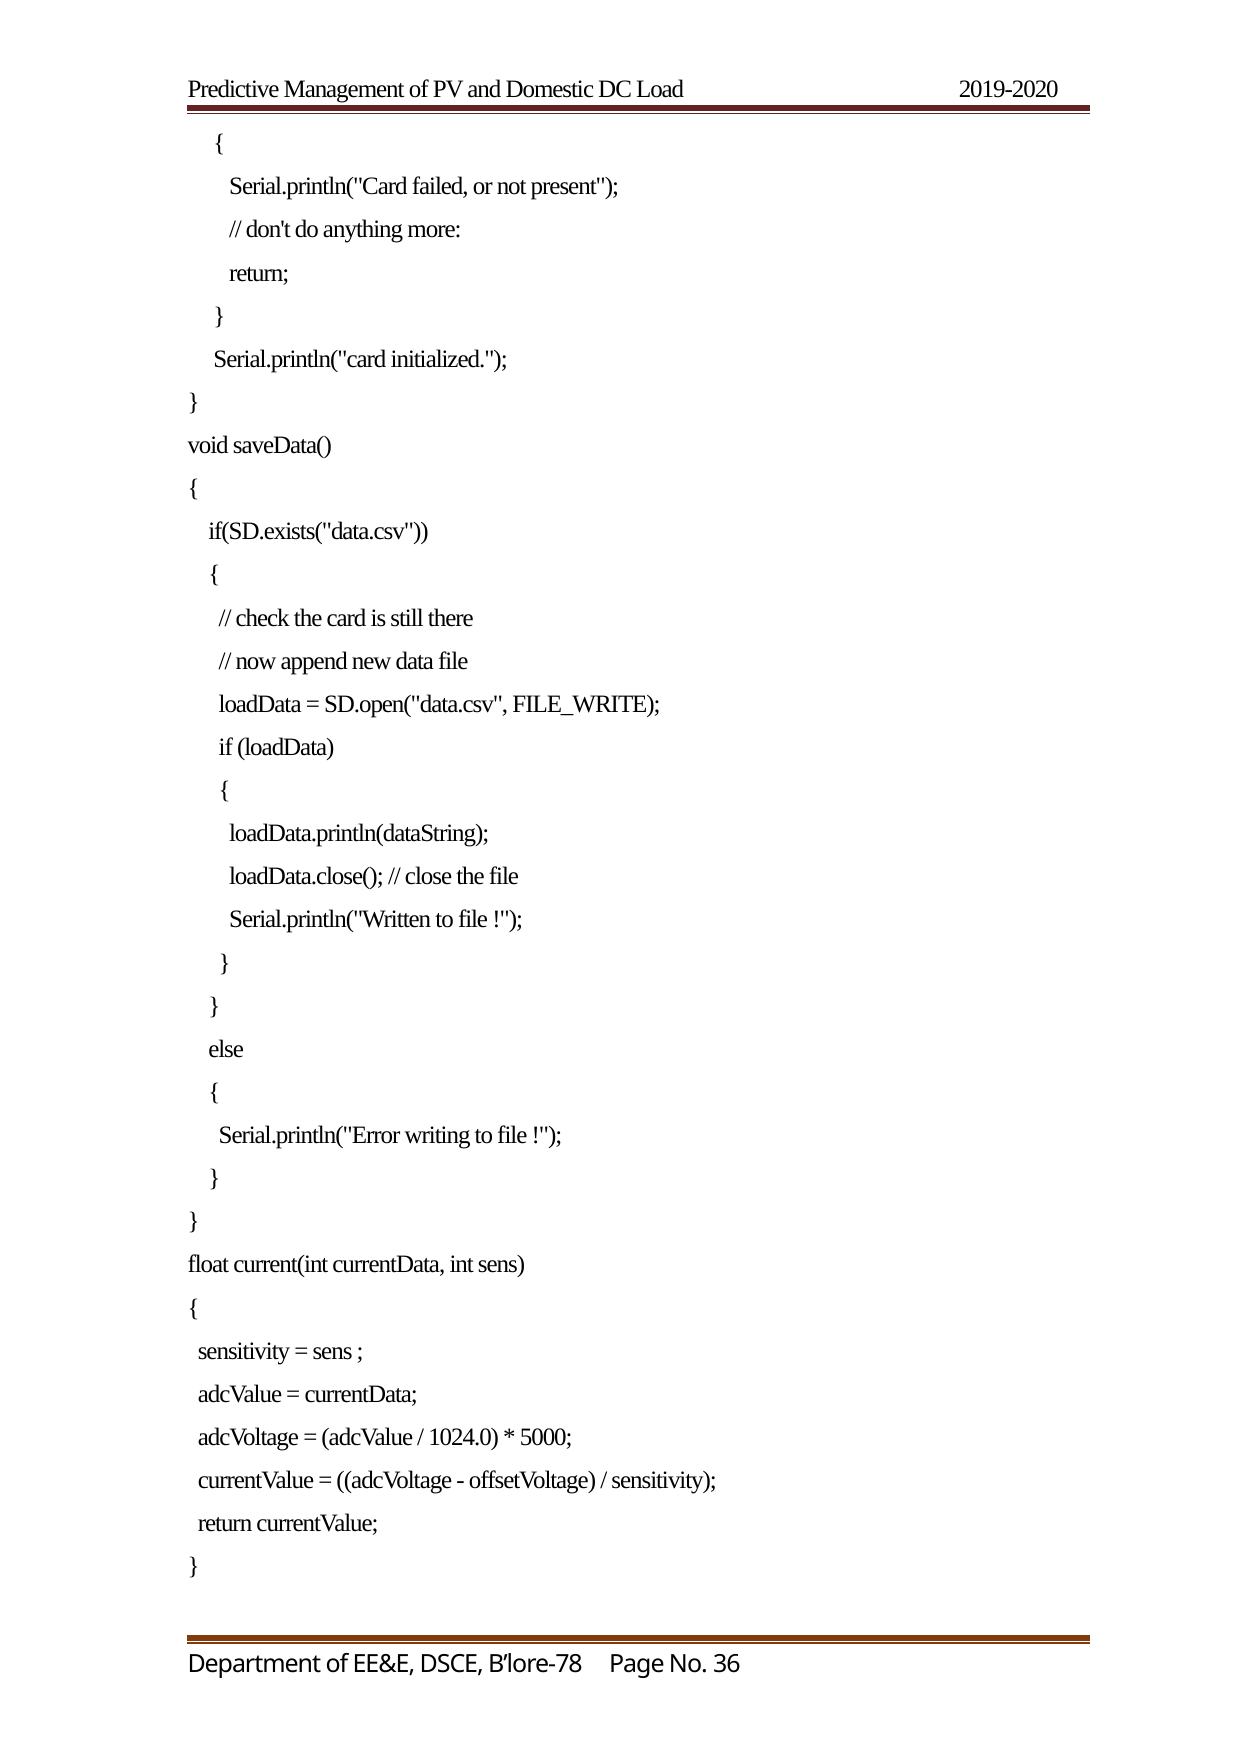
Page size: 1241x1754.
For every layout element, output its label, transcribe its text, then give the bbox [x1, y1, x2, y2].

text // check the card is still there [187, 603, 1090, 631]
text sensitivity = sens ; [187, 1336, 1090, 1364]
text adcVoltage = (adcValue / 1024.0) * 5000; [187, 1422, 1090, 1451]
text } [187, 991, 1090, 1019]
text loadData = SD.open("data.csv", FILE_WRITE); [187, 689, 1090, 718]
text { [187, 775, 1090, 804]
text else [187, 1034, 1090, 1063]
text { [187, 1293, 1090, 1321]
text Serial.println("Written to file !"); [187, 904, 1090, 933]
text } [187, 301, 1090, 329]
text } [187, 948, 1090, 976]
text Serial.println("card initialized."); [187, 344, 1090, 373]
text Serial.println("Error writing to file !"); [187, 1120, 1090, 1149]
text { [187, 473, 1090, 502]
text if(SD.exists("data.csv")) [187, 516, 1090, 545]
text { [187, 559, 1090, 588]
text Serial.println("Card failed, or not present"); [187, 171, 1090, 200]
text } [187, 1163, 1090, 1192]
text { [187, 128, 1090, 157]
text float current(int currentData, int sens) [187, 1249, 1090, 1278]
text return; [187, 258, 1090, 286]
text loadData.close(); // close the file [187, 861, 1090, 890]
text loadData.println(dataString); [187, 818, 1090, 847]
text if (loadData) [187, 732, 1090, 761]
text // don't do anything more: [187, 214, 1090, 243]
text currentValue = ((adcVoltage - offsetVoltage) / sensitivity); [187, 1465, 1090, 1494]
text // now append new data file [187, 646, 1090, 674]
text } [187, 387, 1090, 416]
text } [187, 1551, 1090, 1580]
text void saveData() [187, 430, 1090, 459]
text } [187, 1206, 1090, 1235]
text adcValue = currentData; [187, 1379, 1090, 1408]
text return currentValue; [187, 1508, 1090, 1537]
text { [187, 1077, 1090, 1106]
